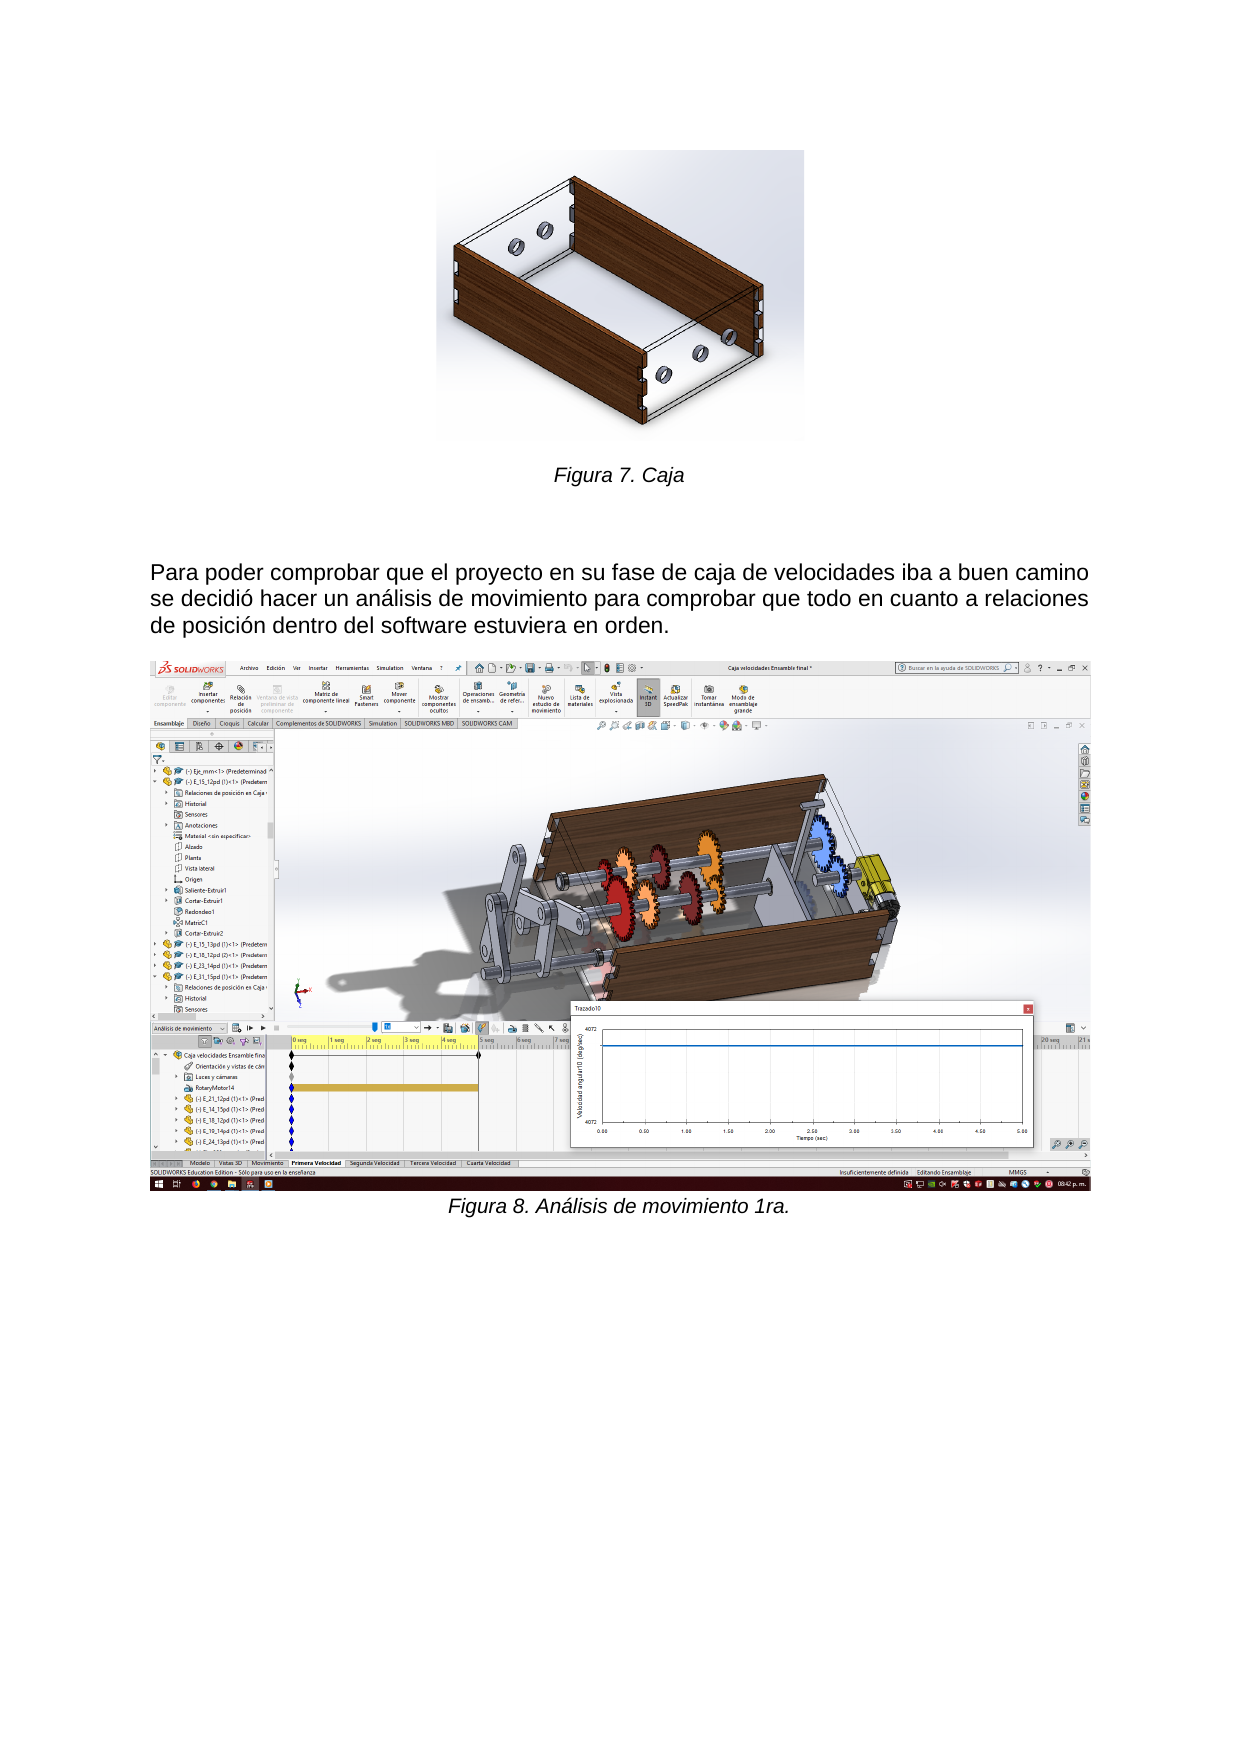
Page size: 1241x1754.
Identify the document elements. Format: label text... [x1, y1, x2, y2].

text Figura 8. Análisis de movimiento 1ra. [150, 1194, 1090, 1218]
picture [150, 661, 1091, 1191]
picture [436, 150, 805, 441]
text Figura 7. Caja [150, 463, 1090, 487]
text Para poder comprobar que el proyecto en su fase de caja de velocidades iba a buen camino se decidió hacer un análisis de movimiento para comprobar que todo en cuanto a relaciones de posición dentro del software estuviera en orden. [150, 559, 1090, 638]
